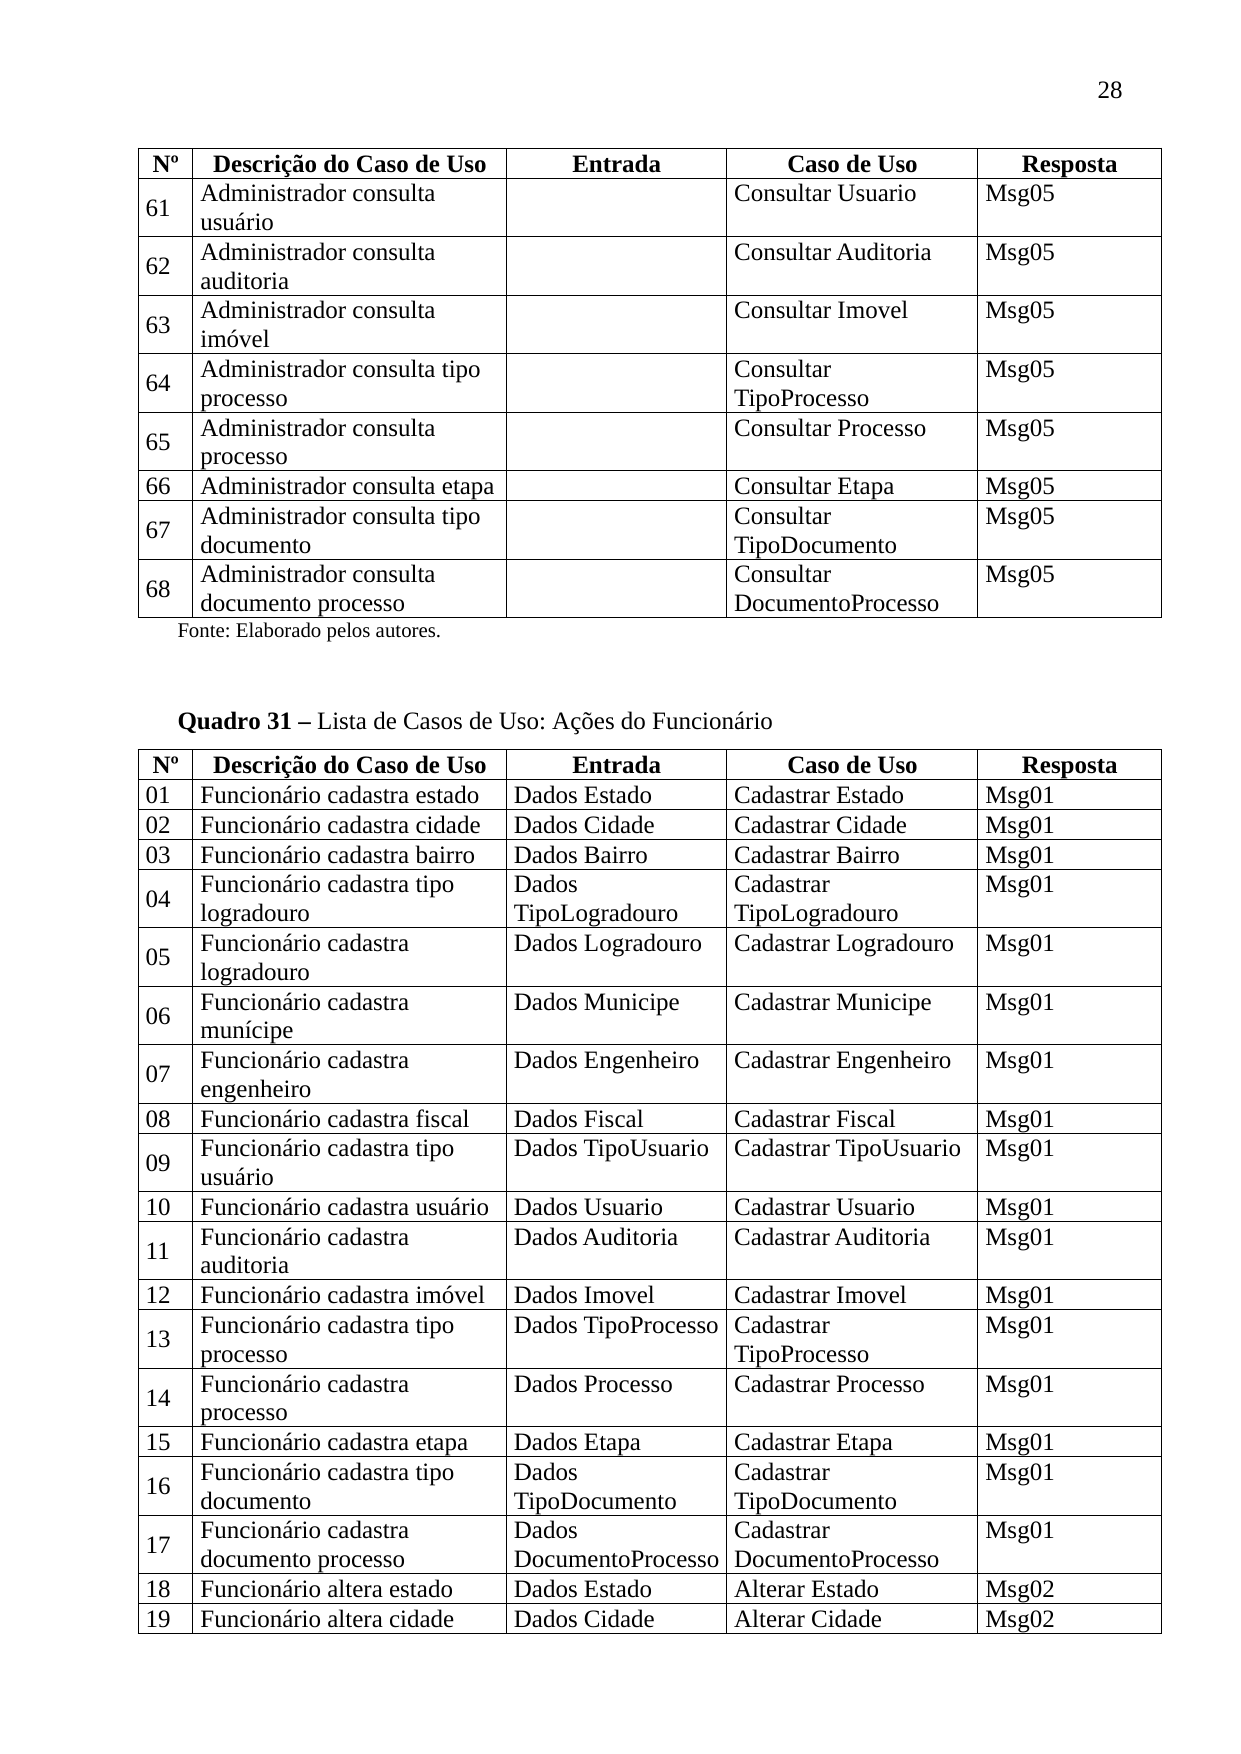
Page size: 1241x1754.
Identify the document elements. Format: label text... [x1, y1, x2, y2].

table_cell Dados Estado [507, 1574, 726, 1603]
table_cell Dados TipoLogradouro [507, 870, 726, 927]
table_cell Msg02 [978, 1604, 1161, 1633]
table_cell 67 [139, 501, 192, 558]
table_cell Alterar Cidade [727, 1604, 977, 1633]
table_cell 17 [139, 1516, 192, 1573]
table_cell Funcionário altera cidade [193, 1604, 506, 1633]
table_cell Funcionário cadastra tipo documento [193, 1457, 506, 1514]
table_cell 02 [139, 810, 192, 839]
table_header Entrada [507, 149, 726, 177]
text Fonte: Elaborado pelos autores. [177, 618, 1122, 642]
table_cell Administrador consulta documento processo [193, 560, 506, 617]
table_cell Funcionário cadastra bairro [193, 840, 506, 868]
table_header Caso de Uso [727, 750, 977, 779]
table_cell 19 [139, 1604, 192, 1633]
table_header Descrição do Caso de Uso [193, 750, 506, 779]
table_cell Dados Municipe [507, 987, 726, 1044]
table_cell 68 [139, 560, 192, 617]
table_cell Msg01 [978, 1045, 1161, 1103]
table_cell 15 [139, 1427, 192, 1456]
table_cell Administrador consulta usuário [193, 179, 506, 236]
table_cell 65 [139, 413, 192, 470]
table_header Descrição do Caso de Uso [193, 149, 506, 177]
table_cell Funcionário altera estado [193, 1574, 506, 1603]
table_cell 09 [139, 1134, 192, 1191]
table_cell Consultar TipoDocumento [727, 501, 977, 558]
table_cell Cadastrar Engenheiro [727, 1045, 977, 1103]
table_cell Administrador consulta tipo documento [193, 501, 506, 558]
table_cell 10 [139, 1192, 192, 1221]
table_cell Cadastrar TipoProcesso [727, 1310, 977, 1368]
table_cell 14 [139, 1369, 192, 1426]
table_cell 04 [139, 870, 192, 927]
table_cell Msg05 [978, 471, 1161, 500]
table_cell [507, 471, 726, 500]
table_cell Funcionário cadastra usuário [193, 1192, 506, 1221]
table_cell Funcionário cadastra fiscal [193, 1104, 506, 1132]
table_cell Cadastrar Fiscal [727, 1104, 977, 1132]
table_cell 05 [139, 928, 192, 986]
table_cell Administrador consulta imóvel [193, 296, 506, 353]
table_cell Dados TipoProcesso [507, 1310, 726, 1368]
table_cell 66 [139, 471, 192, 500]
table_cell Cadastrar DocumentoProcesso [727, 1516, 977, 1573]
table_cell Funcionário cadastra etapa [193, 1427, 506, 1456]
table_cell Administrador consulta auditoria [193, 237, 506, 294]
table_cell Msg05 [978, 354, 1161, 412]
table_cell Funcionário cadastra documento processo [193, 1516, 506, 1573]
table_cell Cadastrar TipoUsuario [727, 1134, 977, 1191]
table_cell 63 [139, 296, 192, 353]
table_cell Cadastrar Auditoria [727, 1222, 977, 1279]
table_cell Msg01 [978, 1222, 1161, 1279]
table_cell Msg01 [978, 780, 1161, 809]
table_cell Msg05 [978, 560, 1161, 617]
table_cell [507, 296, 726, 353]
table_cell Dados TipoUsuario [507, 1134, 726, 1191]
table_cell Cadastrar Imovel [727, 1280, 977, 1309]
table_cell 07 [139, 1045, 192, 1103]
table_cell Cadastrar Municipe [727, 987, 977, 1044]
table_cell Funcionário cadastra imóvel [193, 1280, 506, 1309]
table_cell [507, 501, 726, 558]
table_cell Dados Cidade [507, 1604, 726, 1633]
table_header Caso de Uso [727, 149, 977, 177]
table_cell Consultar TipoProcesso [727, 354, 977, 412]
table_cell [507, 560, 726, 617]
table_cell Cadastrar Cidade [727, 810, 977, 839]
table_cell Consultar Processo [727, 413, 977, 470]
table_cell Funcionário cadastra logradouro [193, 928, 506, 986]
table_cell Msg01 [978, 928, 1161, 986]
table_cell Consultar Usuario [727, 179, 977, 236]
table_cell Dados Processo [507, 1369, 726, 1426]
table_cell 16 [139, 1457, 192, 1514]
table_cell 62 [139, 237, 192, 294]
table_cell Msg05 [978, 237, 1161, 294]
table_cell Funcionário cadastra tipo logradouro [193, 870, 506, 927]
table_cell Cadastrar Bairro [727, 840, 977, 868]
table_cell Consultar Imovel [727, 296, 977, 353]
table_cell Cadastrar Usuario [727, 1192, 977, 1221]
table_cell Funcionário cadastra auditoria [193, 1222, 506, 1279]
table_cell 06 [139, 987, 192, 1044]
table_cell Msg02 [978, 1574, 1161, 1603]
table_cell Funcionário cadastra tipo processo [193, 1310, 506, 1368]
table_cell Msg01 [978, 1134, 1161, 1191]
table_cell Dados Imovel [507, 1280, 726, 1309]
table_cell Administrador consulta tipo processo [193, 354, 506, 412]
table_cell Cadastrar Etapa [727, 1427, 977, 1456]
table_cell Dados Fiscal [507, 1104, 726, 1132]
text Quadro 31 – Lista de Casos de Uso: Ações do Funcionário [177, 706, 1122, 735]
table_cell Msg01 [978, 1104, 1161, 1132]
table_cell Dados Cidade [507, 810, 726, 839]
table_header Entrada [507, 750, 726, 779]
table_cell Cadastrar Estado [727, 780, 977, 809]
table_cell Funcionário cadastra cidade [193, 810, 506, 839]
table_cell Msg05 [978, 296, 1161, 353]
table_cell Msg01 [978, 987, 1161, 1044]
table_cell Cadastrar TipoLogradouro [727, 870, 977, 927]
table_cell Msg01 [978, 1369, 1161, 1426]
table_cell Funcionário cadastra munícipe [193, 987, 506, 1044]
table_cell Funcionário cadastra engenheiro [193, 1045, 506, 1103]
table_cell Consultar DocumentoProcesso [727, 560, 977, 617]
table_cell 18 [139, 1574, 192, 1603]
table_cell Msg01 [978, 1516, 1161, 1573]
table_cell Dados Bairro [507, 840, 726, 868]
table_cell Dados Estado [507, 780, 726, 809]
table_cell Msg01 [978, 1427, 1161, 1456]
table_cell Msg01 [978, 1457, 1161, 1514]
table_header Resposta [978, 750, 1161, 779]
table_cell Consultar Auditoria [727, 237, 977, 294]
table_cell Dados Logradouro [507, 928, 726, 986]
table_cell Msg01 [978, 870, 1161, 927]
table_cell 08 [139, 1104, 192, 1132]
table_cell Funcionário cadastra estado [193, 780, 506, 809]
table_cell Cadastrar TipoDocumento [727, 1457, 977, 1514]
table_cell Dados Auditoria [507, 1222, 726, 1279]
table_cell [507, 413, 726, 470]
table_cell Dados Etapa [507, 1427, 726, 1456]
table_cell Cadastrar Logradouro [727, 928, 977, 986]
table_cell 64 [139, 354, 192, 412]
table_cell 01 [139, 780, 192, 809]
table_cell Msg01 [978, 1192, 1161, 1221]
table_cell 11 [139, 1222, 192, 1279]
table_cell Dados TipoDocumento [507, 1457, 726, 1514]
table_cell Administrador consulta etapa [193, 471, 506, 500]
table_cell Alterar Estado [727, 1574, 977, 1603]
table_cell 13 [139, 1310, 192, 1368]
table_cell Dados Usuario [507, 1192, 726, 1221]
table_cell 61 [139, 179, 192, 236]
table_cell 03 [139, 840, 192, 868]
table_cell [507, 179, 726, 236]
table_header Resposta [978, 149, 1161, 177]
table_cell Msg05 [978, 179, 1161, 236]
table_cell Cadastrar Processo [727, 1369, 977, 1426]
table_cell 12 [139, 1280, 192, 1309]
table_cell Funcionário cadastra processo [193, 1369, 506, 1426]
table_cell Consultar Etapa [727, 471, 977, 500]
table_cell [507, 354, 726, 412]
table_cell [507, 237, 726, 294]
table_cell Administrador consulta processo [193, 413, 506, 470]
table_header Nº [139, 750, 192, 779]
table_cell Dados Engenheiro [507, 1045, 726, 1103]
table_cell Msg01 [978, 1310, 1161, 1368]
table_cell Msg01 [978, 1280, 1161, 1309]
table_cell Funcionário cadastra tipo usuário [193, 1134, 506, 1191]
table_header Nº [139, 149, 192, 177]
table_cell Msg01 [978, 810, 1161, 839]
table_cell Msg05 [978, 501, 1161, 558]
table_cell Msg01 [978, 840, 1161, 868]
table_cell Dados DocumentoProcesso [507, 1516, 726, 1573]
table_cell Msg05 [978, 413, 1161, 470]
